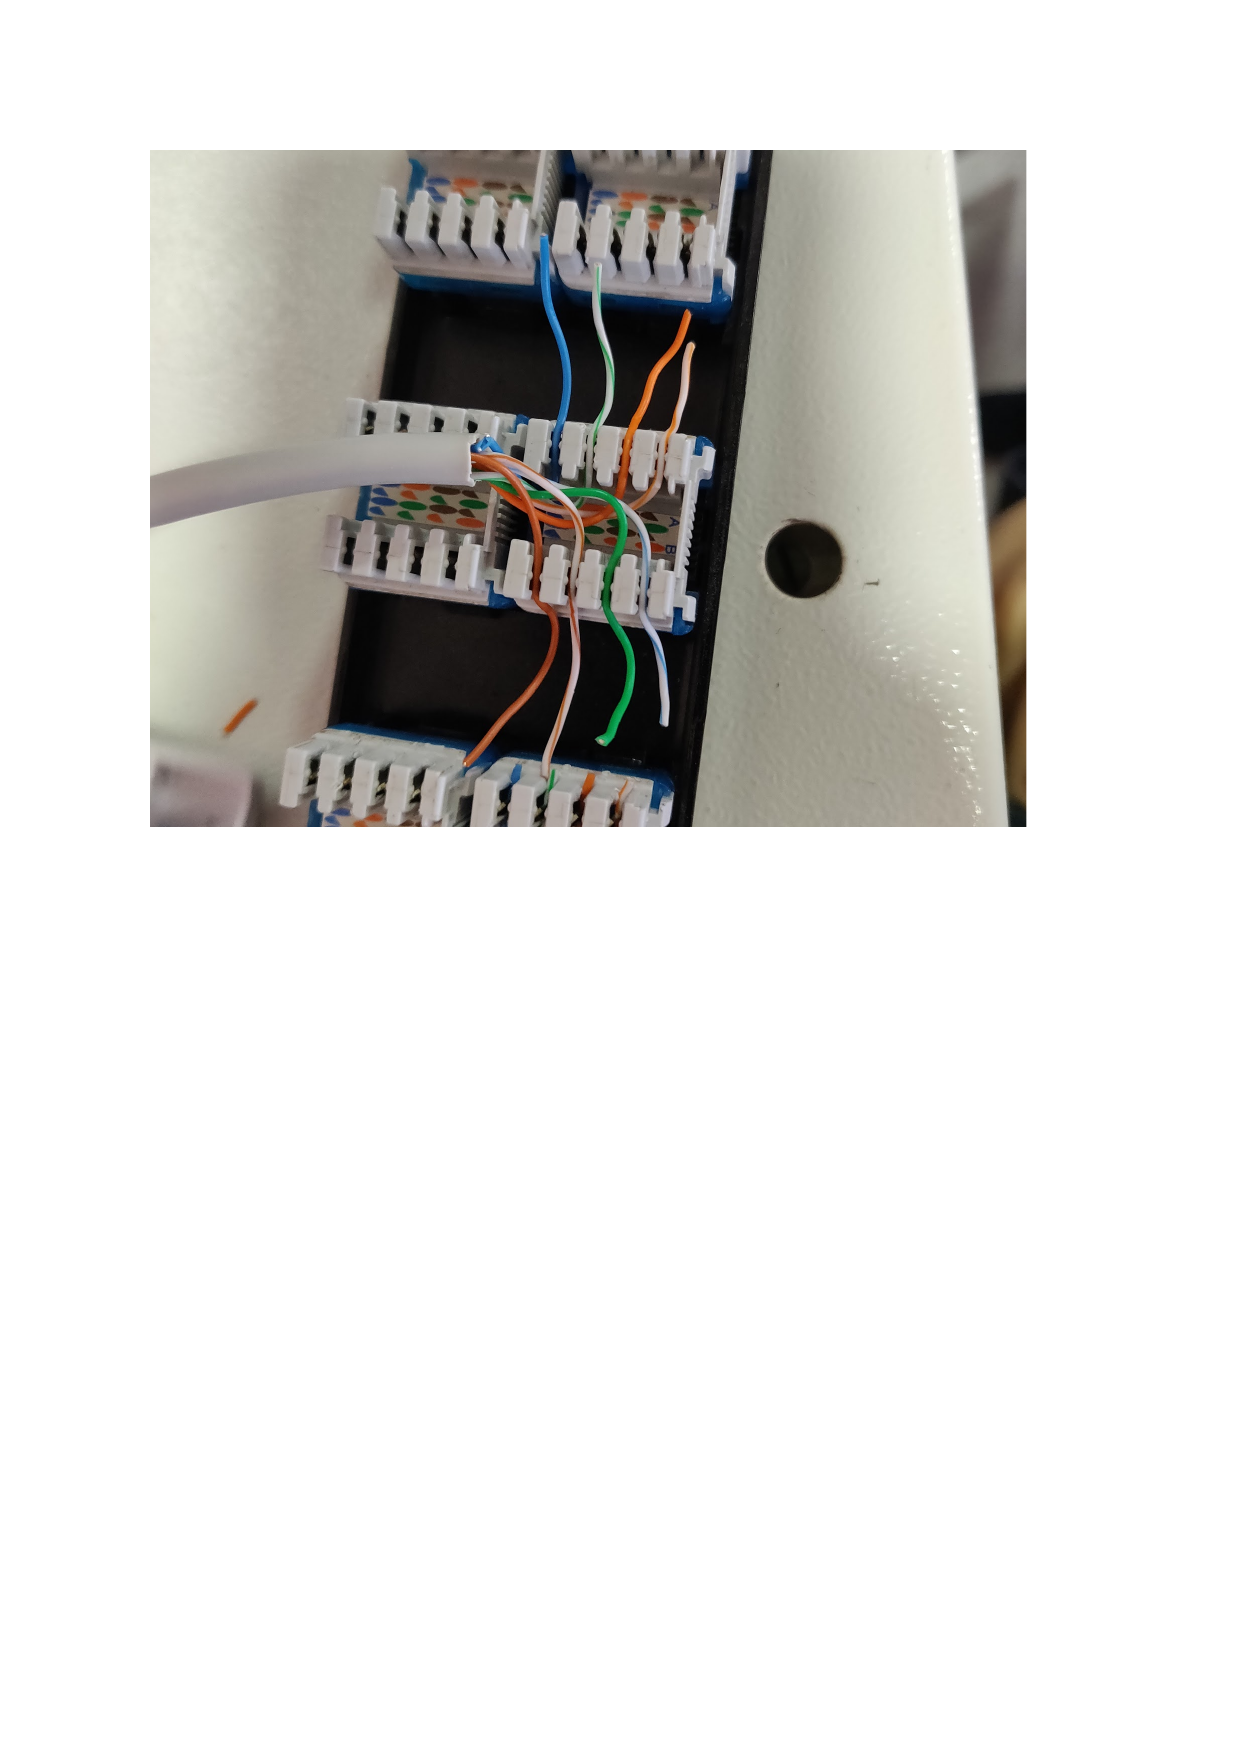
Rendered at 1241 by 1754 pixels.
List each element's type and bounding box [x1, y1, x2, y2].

picture [150, 150, 1027, 827]
